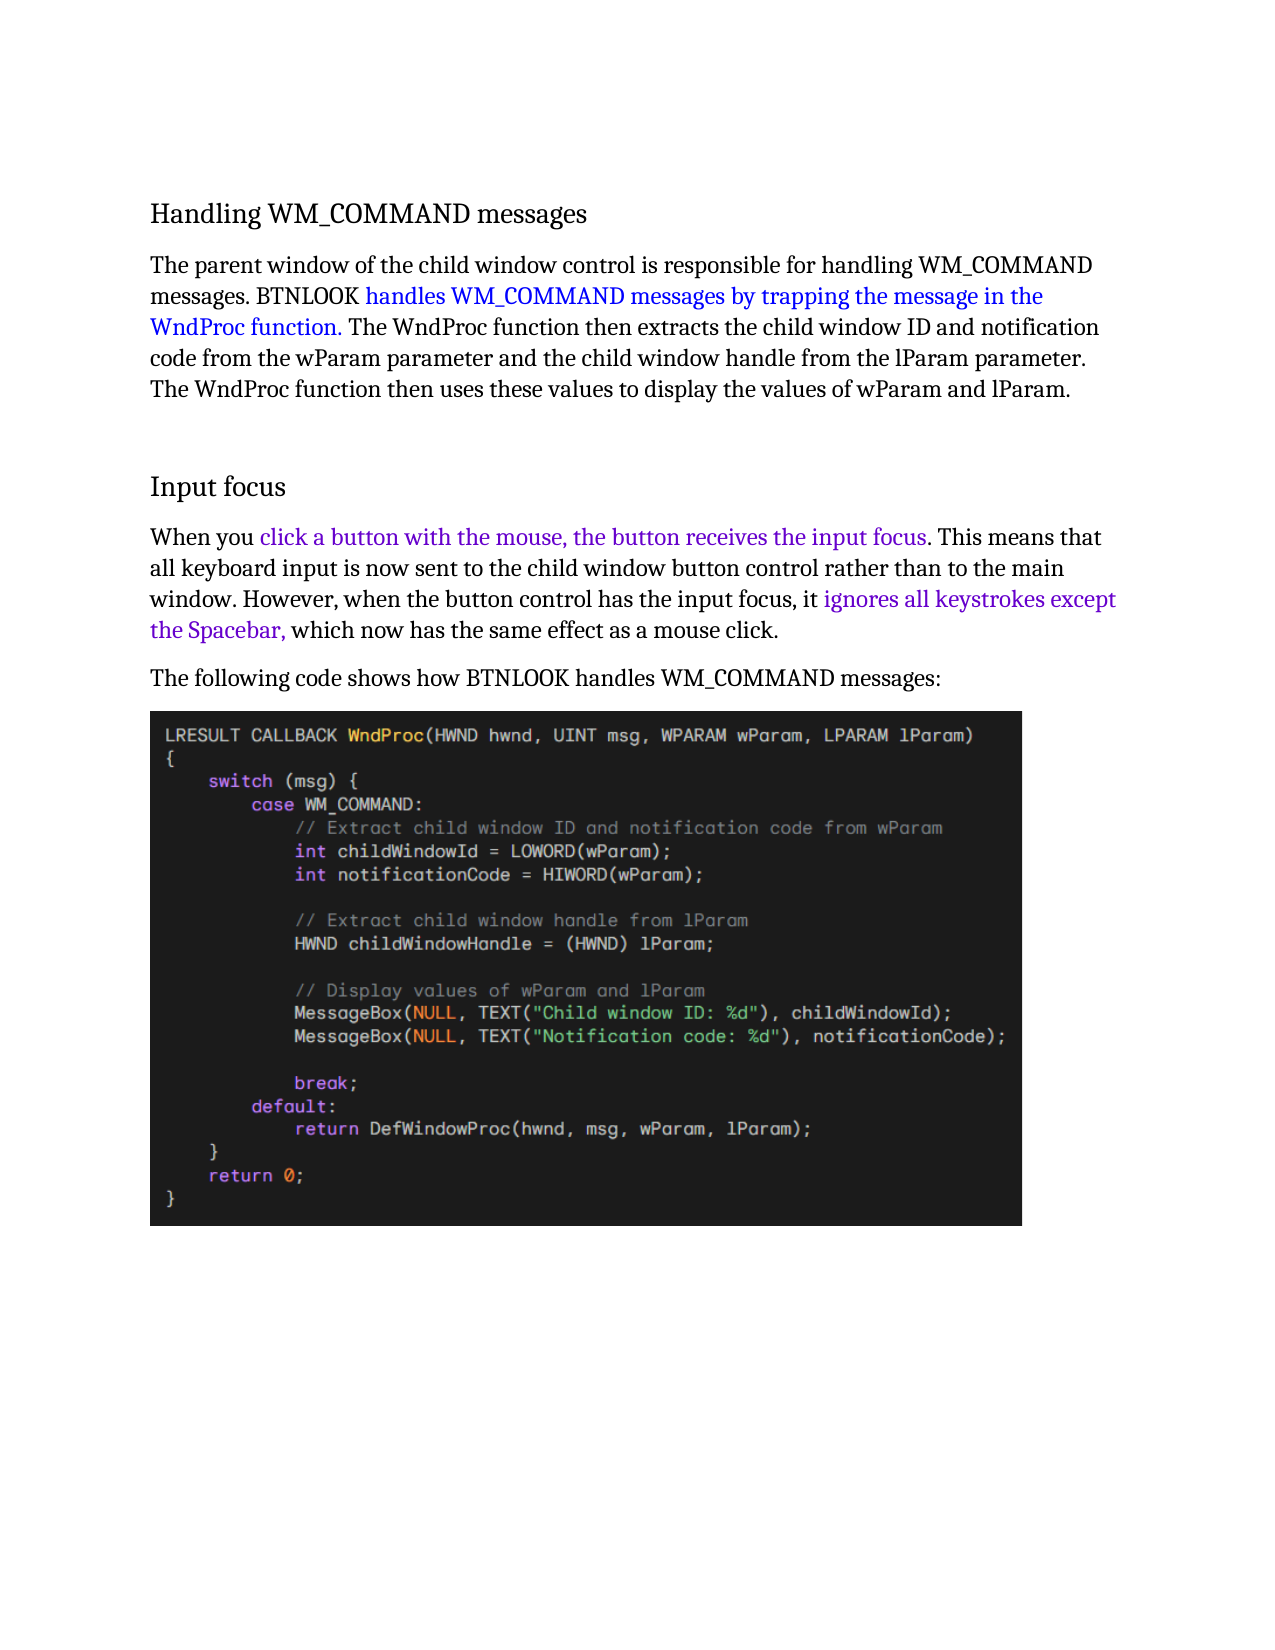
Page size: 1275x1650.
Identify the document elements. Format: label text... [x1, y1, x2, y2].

text When you click a button with the mouse, the button receives the input focus. This means that all keyboard input is now sent to the child window button control rather than to the main window. However, when the button control has the input focus, it ignores all keystrokes except the Spacebar, which now has the same effect as a mouse click. [150, 523, 1125, 645]
text The parent window of the child window control is responsible for handling WM_COMMAND messages. BTNLOOK handles WM_COMMAND messages by trapping the message in the WndProc function. The WndProc function then extracts the child window ID and notification code from the wParam parameter and the child window handle from the lParam parameter. The WndProc function then uses these values to display the values of wParam and lParam. [150, 251, 1125, 403]
text Handling WM_COMMAND messages [150, 198, 1125, 231]
text The following code shows how BTNLOOK handles WM_COMMAND messages: [150, 664, 1125, 692]
text Input focus [150, 470, 1125, 504]
picture [150, 711, 1023, 1226]
